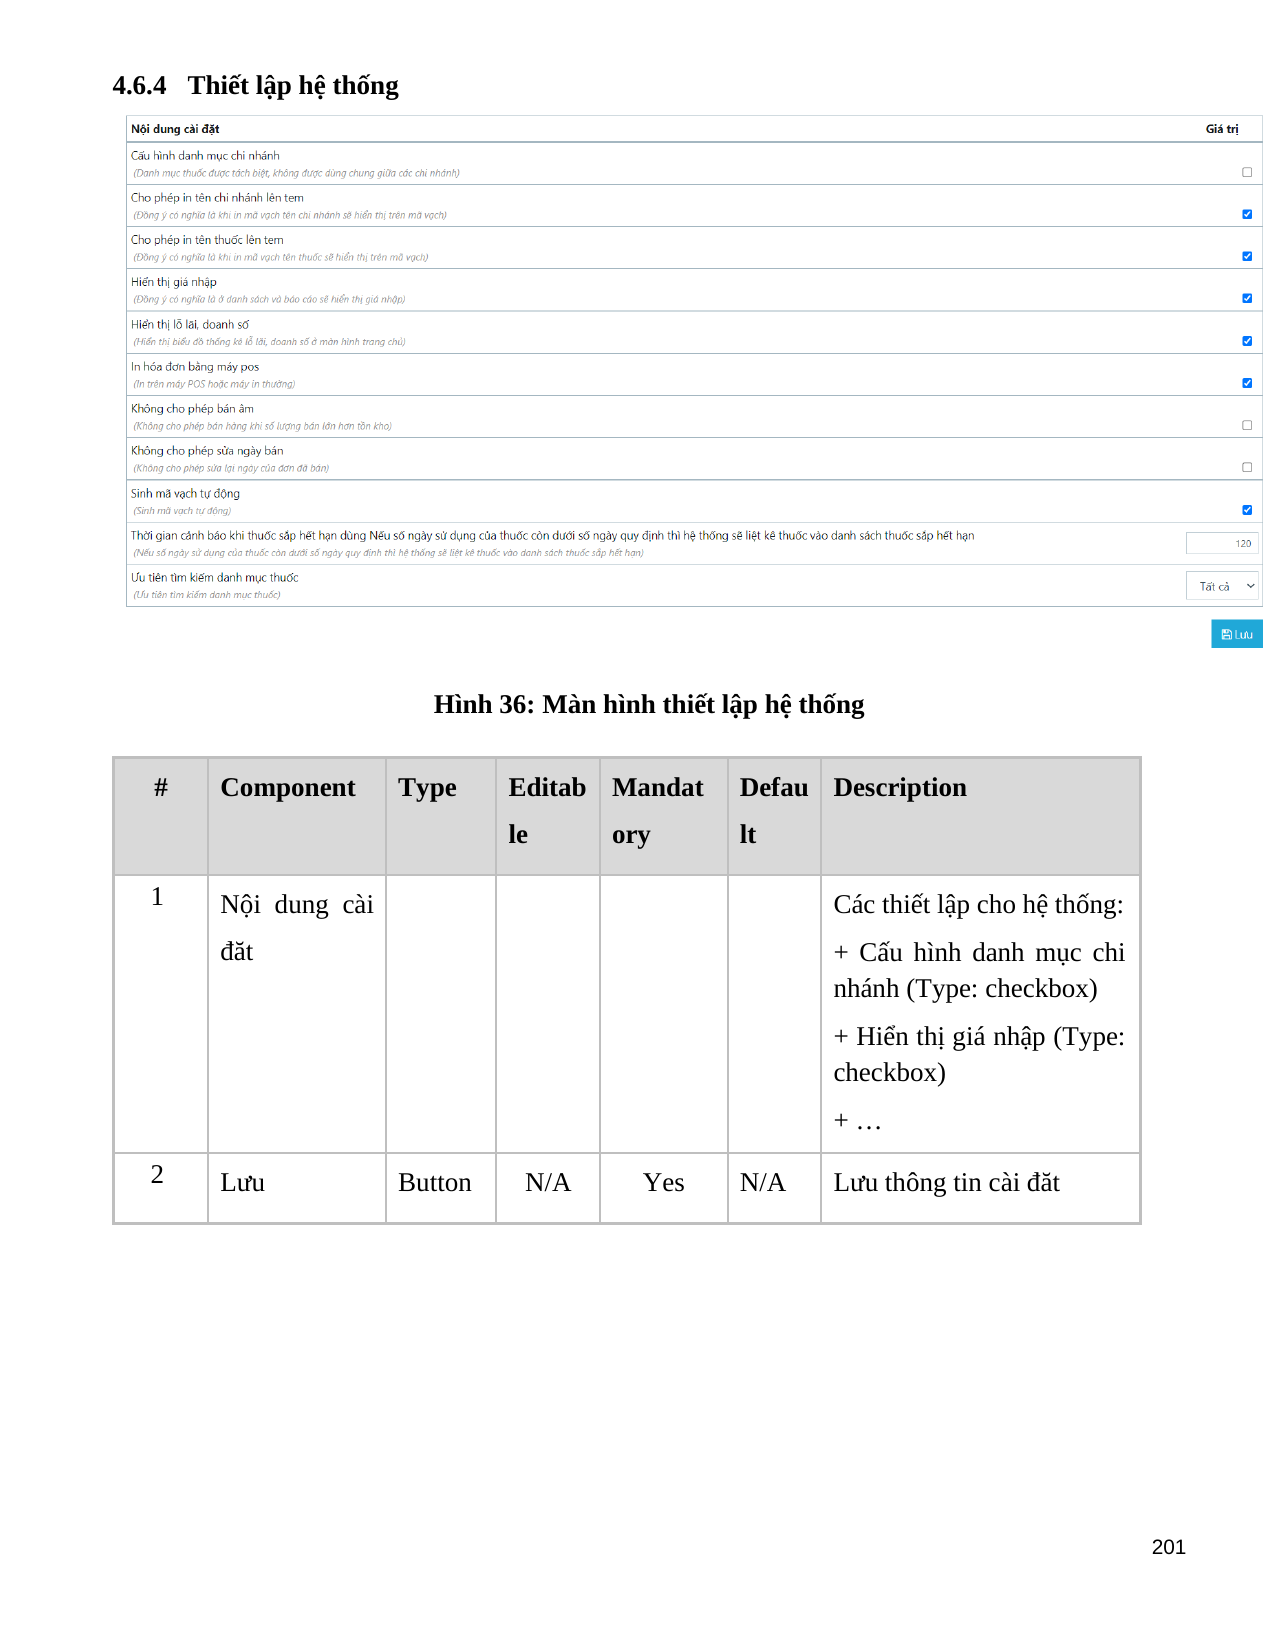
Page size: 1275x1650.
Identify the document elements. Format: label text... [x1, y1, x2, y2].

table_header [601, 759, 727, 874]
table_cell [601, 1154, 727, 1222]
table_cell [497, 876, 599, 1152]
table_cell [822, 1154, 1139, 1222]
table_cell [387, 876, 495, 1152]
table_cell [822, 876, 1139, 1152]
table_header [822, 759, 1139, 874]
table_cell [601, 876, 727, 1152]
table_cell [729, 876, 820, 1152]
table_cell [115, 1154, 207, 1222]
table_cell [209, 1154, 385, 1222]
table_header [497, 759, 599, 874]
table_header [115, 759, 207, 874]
text Hình 36: Màn hình thiết lập hệ thống [112, 688, 1186, 719]
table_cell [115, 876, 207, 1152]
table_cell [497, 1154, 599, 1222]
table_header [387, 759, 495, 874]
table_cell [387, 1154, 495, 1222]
subtitle Thiết lập hệ thống [112, 69, 1186, 100]
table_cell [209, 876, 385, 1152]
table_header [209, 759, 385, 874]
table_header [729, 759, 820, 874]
picture [112, 112, 1275, 664]
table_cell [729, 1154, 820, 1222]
